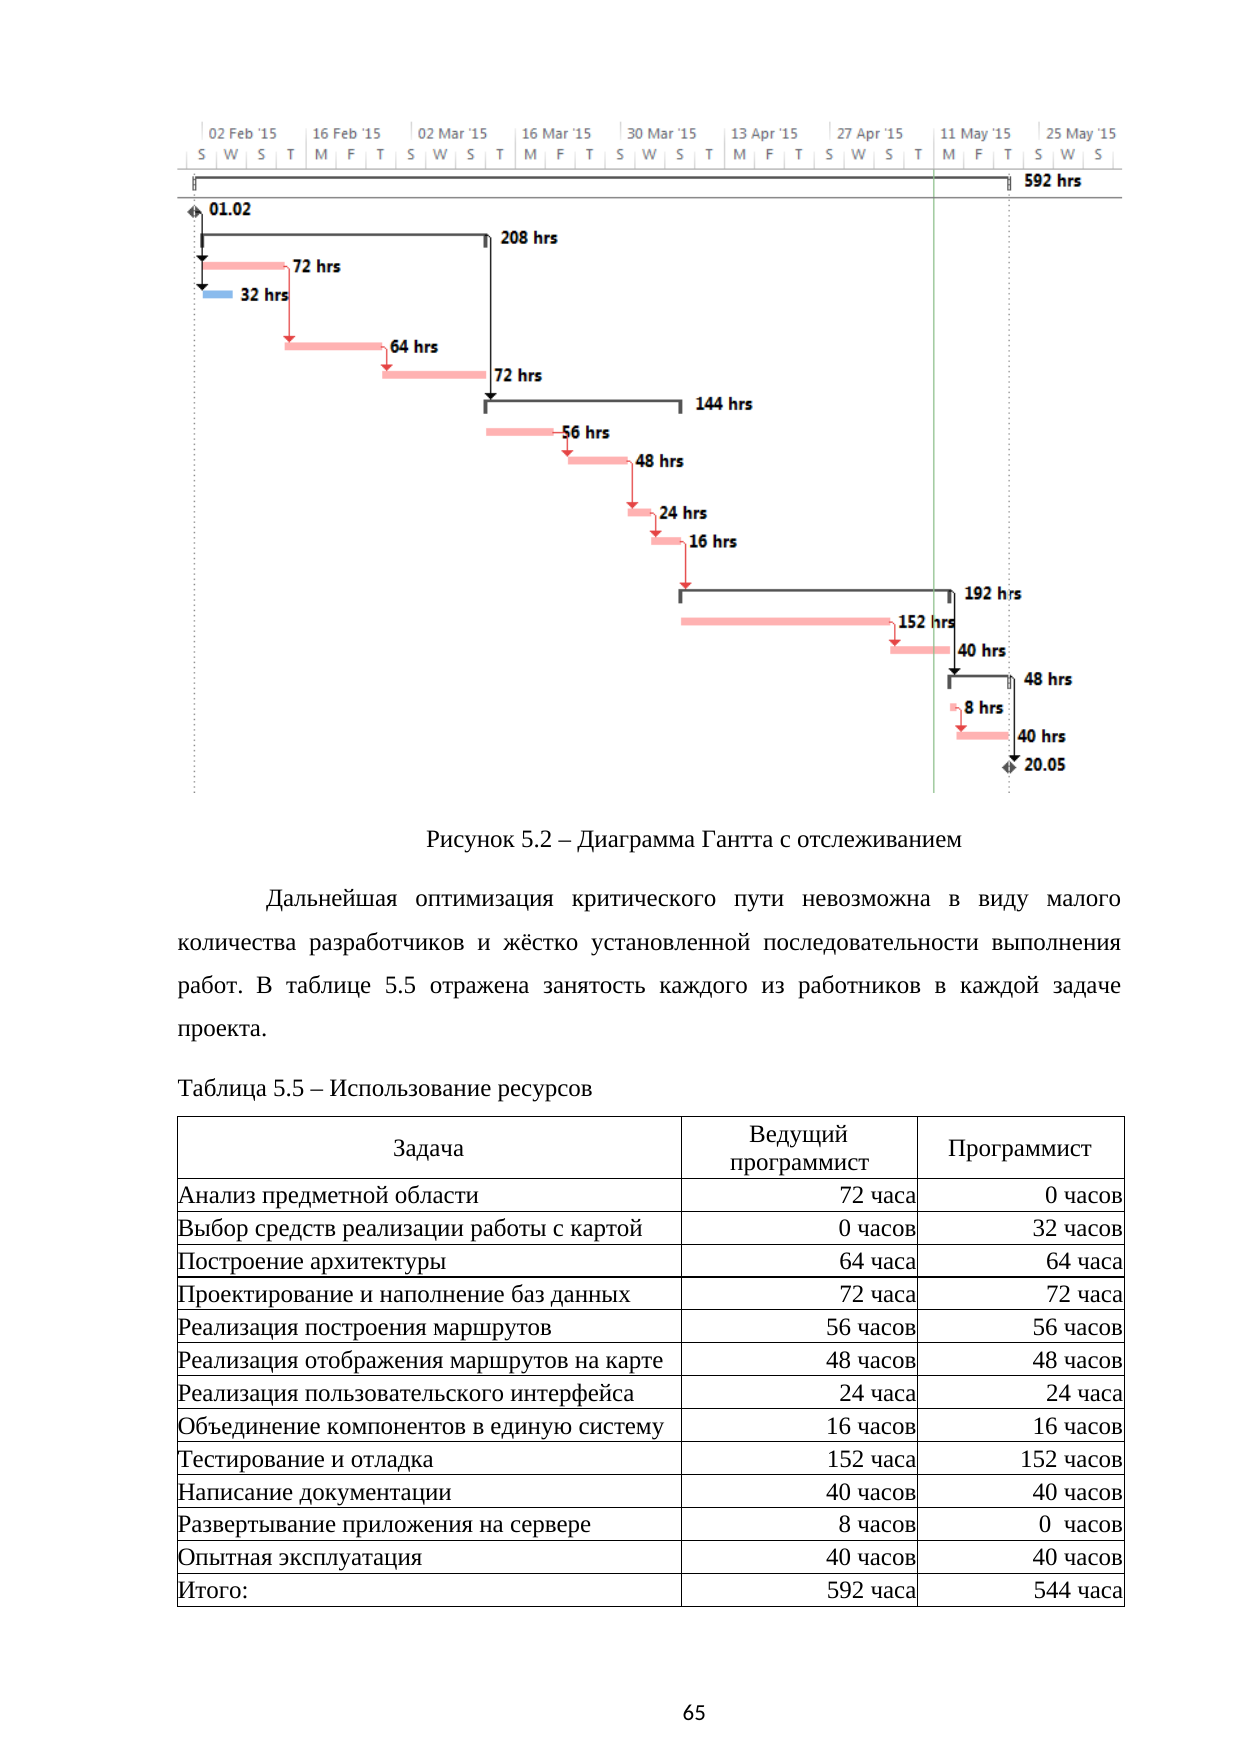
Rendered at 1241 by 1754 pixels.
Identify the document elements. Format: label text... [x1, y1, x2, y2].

table_header Ведущий программист [682, 1117, 917, 1178]
table_cell 0 часов [682, 1212, 917, 1243]
table_cell 544 часа [918, 1574, 1124, 1606]
table_cell Опытная эксплуатация [178, 1541, 681, 1573]
table_cell Реализация отображения маршрутов на карте [178, 1343, 681, 1375]
table_cell 72 часа [682, 1278, 917, 1309]
table_cell 0 часов [918, 1179, 1124, 1211]
table_cell 152 часов [918, 1442, 1124, 1474]
text Рисунок 5.2 ‒ Диаграмма Гантта с отслеживанием [177, 824, 1122, 852]
table_cell 72 часа [682, 1179, 917, 1211]
table_cell Написание документации [178, 1475, 681, 1507]
table_cell 8 часов [682, 1508, 917, 1540]
table_cell Итого: [178, 1574, 681, 1606]
table_cell Развертывание приложения на сервере [178, 1508, 681, 1540]
picture [177, 118, 1123, 793]
table_cell 72 часа [918, 1278, 1124, 1309]
table_cell Анализ предметной области [178, 1179, 681, 1211]
table_cell 64 часа [918, 1245, 1124, 1276]
table_cell Построение архитектуры [178, 1245, 681, 1276]
table_cell 48 часов [918, 1343, 1124, 1375]
table_cell 48 часов [682, 1343, 917, 1375]
table_cell 32 часов [918, 1212, 1124, 1243]
table_cell 16 часов [682, 1409, 917, 1441]
table_header Задача [178, 1117, 681, 1178]
table_cell Реализация построения маршрутов [178, 1310, 681, 1342]
table_header Программист [918, 1117, 1124, 1178]
text Таблица 5.5 ‒ Использование ресурсов [177, 1073, 1122, 1102]
table_cell Реализация пользовательского интерфейса [178, 1376, 681, 1408]
table_cell 592 часа [682, 1574, 917, 1606]
table_cell 40 часов [918, 1541, 1124, 1573]
table_cell 152 часа [682, 1442, 917, 1474]
table_cell 24 часа [918, 1376, 1124, 1408]
table_cell 40 часов [682, 1475, 917, 1507]
table_cell 16 часов [918, 1409, 1124, 1441]
table_cell Тестирование и отладка [178, 1442, 681, 1474]
table_cell 56 часов [682, 1310, 917, 1342]
table_cell 24 часа [682, 1376, 917, 1408]
text Дальнейшая оптимизация критического пути невозможна в виду малого количества разработчиков и жёстко установленной последовательности выполнения работ. В таблице 5.5 отражена занятость каждого из работников в каждой задаче проекта. [177, 883, 1122, 1042]
table_cell 40 часов [682, 1541, 917, 1573]
table_cell Выбор средств реализации работы с картой [178, 1212, 681, 1243]
table_cell 64 часа [682, 1245, 917, 1276]
table_cell 0 часов [918, 1508, 1124, 1540]
table_cell Объединение компонентов в единую систему [178, 1409, 681, 1441]
table_cell Проектирование и наполнение баз данных [178, 1278, 681, 1309]
table_cell 56 часов [918, 1310, 1124, 1342]
table_cell 40 часов [918, 1475, 1124, 1507]
